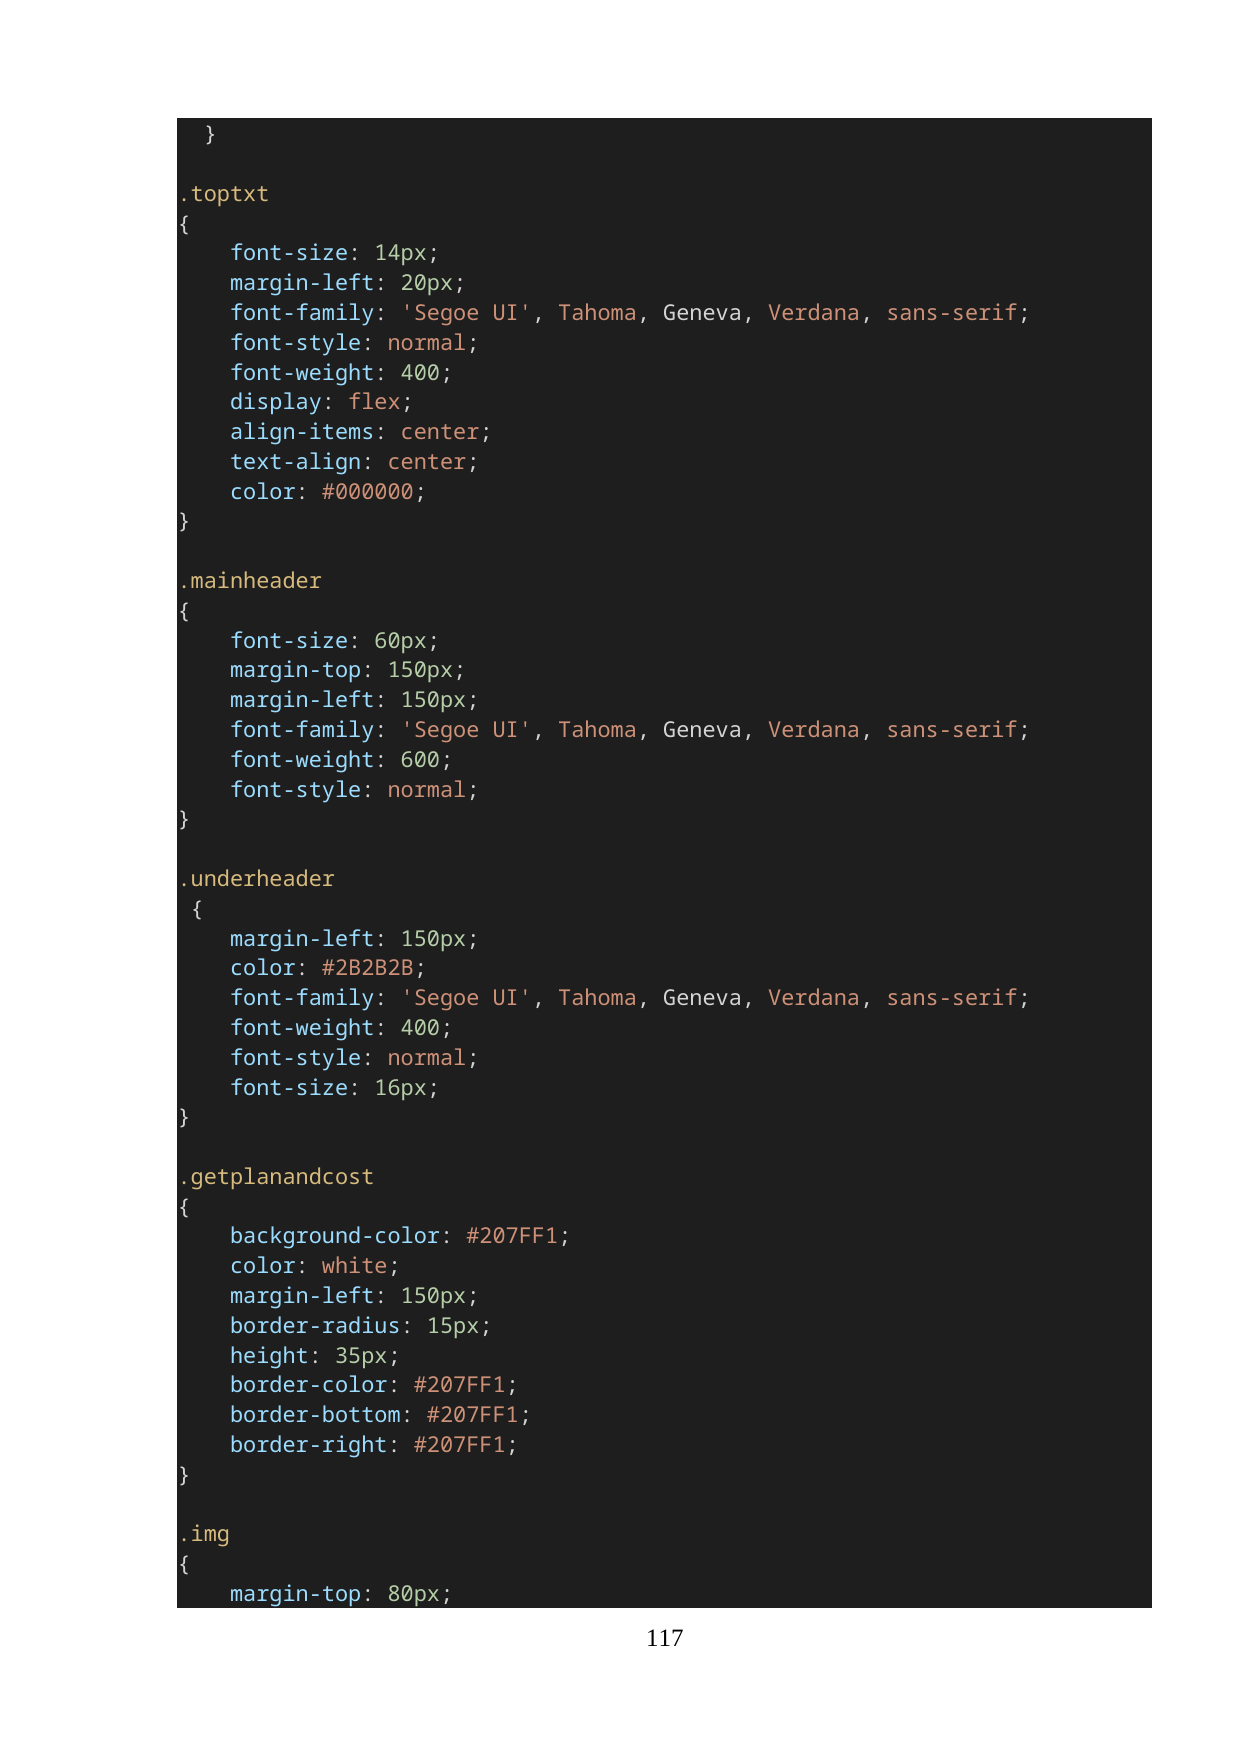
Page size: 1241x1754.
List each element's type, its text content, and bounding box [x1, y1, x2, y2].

text { [177, 207, 1152, 237]
text margin-left: 150px; [177, 1280, 1152, 1310]
text color: white; [177, 1250, 1152, 1280]
text border-radius: 15px; [177, 1310, 1152, 1339]
text .img [177, 1518, 1152, 1548]
text color: #2B2B2B; [177, 952, 1152, 982]
text text-align: center; [177, 446, 1152, 476]
text font-family: 'Segoe UI', Tahoma, Geneva, Verdana, sans-serif; [177, 297, 1152, 327]
text font-weight: 400; [177, 356, 1152, 386]
text align-items: center; [177, 416, 1152, 446]
text font-family: 'Segoe UI', Tahoma, Geneva, Verdana, sans-serif; [177, 714, 1152, 744]
text font-size: 16px; [177, 1071, 1152, 1101]
text font-style: normal; [177, 773, 1152, 803]
text } [177, 1459, 1152, 1488]
text .toptxt [177, 178, 1152, 207]
text font-style: normal; [177, 1042, 1152, 1071]
text border-color: #207FF1; [177, 1369, 1152, 1399]
text font-size: 60px; [177, 624, 1152, 654]
text margin-left: 150px; [177, 922, 1152, 952]
text font-family: 'Segoe UI', Tahoma, Geneva, Verdana, sans-serif; [177, 982, 1152, 1012]
text color: #000000; [177, 476, 1152, 505]
text border-bottom: #207FF1; [177, 1399, 1152, 1429]
text font-weight: 400; [177, 1012, 1152, 1042]
text .getplanandcost [177, 1161, 1152, 1191]
text border-right: #207FF1; [177, 1429, 1152, 1459]
text margin-left: 20px; [177, 267, 1152, 297]
text height: 35px; [177, 1339, 1152, 1369]
text font-weight: 600; [177, 744, 1152, 773]
text margin-top: 150px; [177, 654, 1152, 684]
text background-color: #207FF1; [177, 1220, 1152, 1250]
text { [177, 595, 1152, 624]
text .underheader [177, 863, 1152, 893]
text { [177, 1548, 1152, 1578]
text .mainheader [177, 565, 1152, 595]
text margin-left: 150px; [177, 684, 1152, 714]
text font-style: normal; [177, 327, 1152, 356]
text { [177, 1191, 1152, 1220]
text font-size: 14px; [177, 237, 1152, 267]
text } [177, 803, 1152, 833]
text display: flex; [177, 386, 1152, 416]
text } [177, 505, 1152, 535]
text } [177, 118, 1152, 148]
text { [177, 893, 1152, 922]
text } [177, 1101, 1152, 1131]
text margin-top: 80px; [177, 1578, 1152, 1608]
